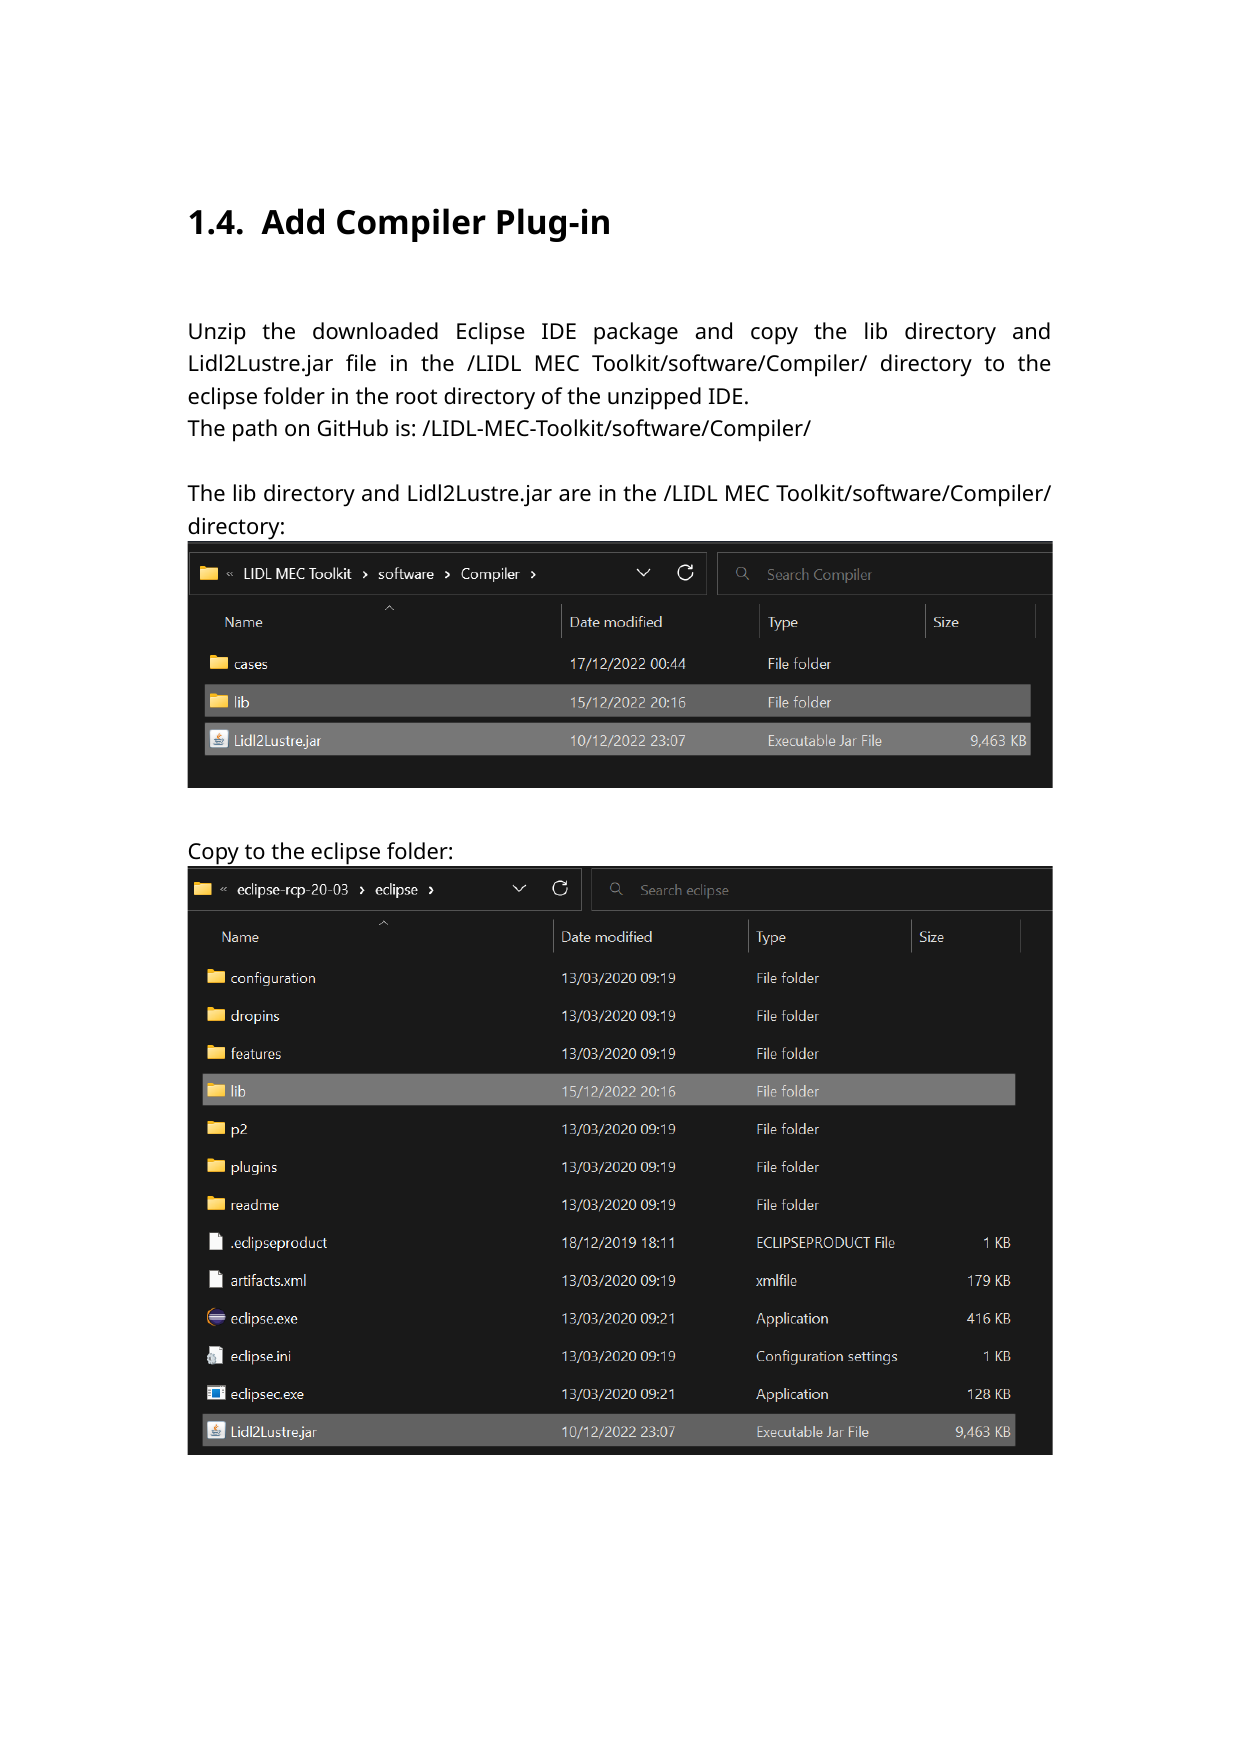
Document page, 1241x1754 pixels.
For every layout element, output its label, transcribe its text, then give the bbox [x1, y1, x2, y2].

text Unzip the downloaded Eclipse IDE package and copy the lib directory and Lidl2Lustre.jar file in the /LIDL MEC Toolkit/software/Compiler/ directory to the eclipse folder in the root directory of the unzipped IDE. [187, 314, 1053, 412]
text The path on GitHub is: /LIDL-MEC-Toolkit/software/Compiler/ [187, 412, 1053, 444]
text The lib directory and Lidl2Lustre.jar are in the /LIDL MEC Toolkit/software/Compiler/ directory: [187, 477, 1053, 541]
picture [187, 541, 1053, 788]
text Copy to the eclipse folder: [187, 834, 1053, 866]
picture [187, 866, 1053, 1455]
subtitle Add Compiler Plug-in [187, 189, 1053, 254]
